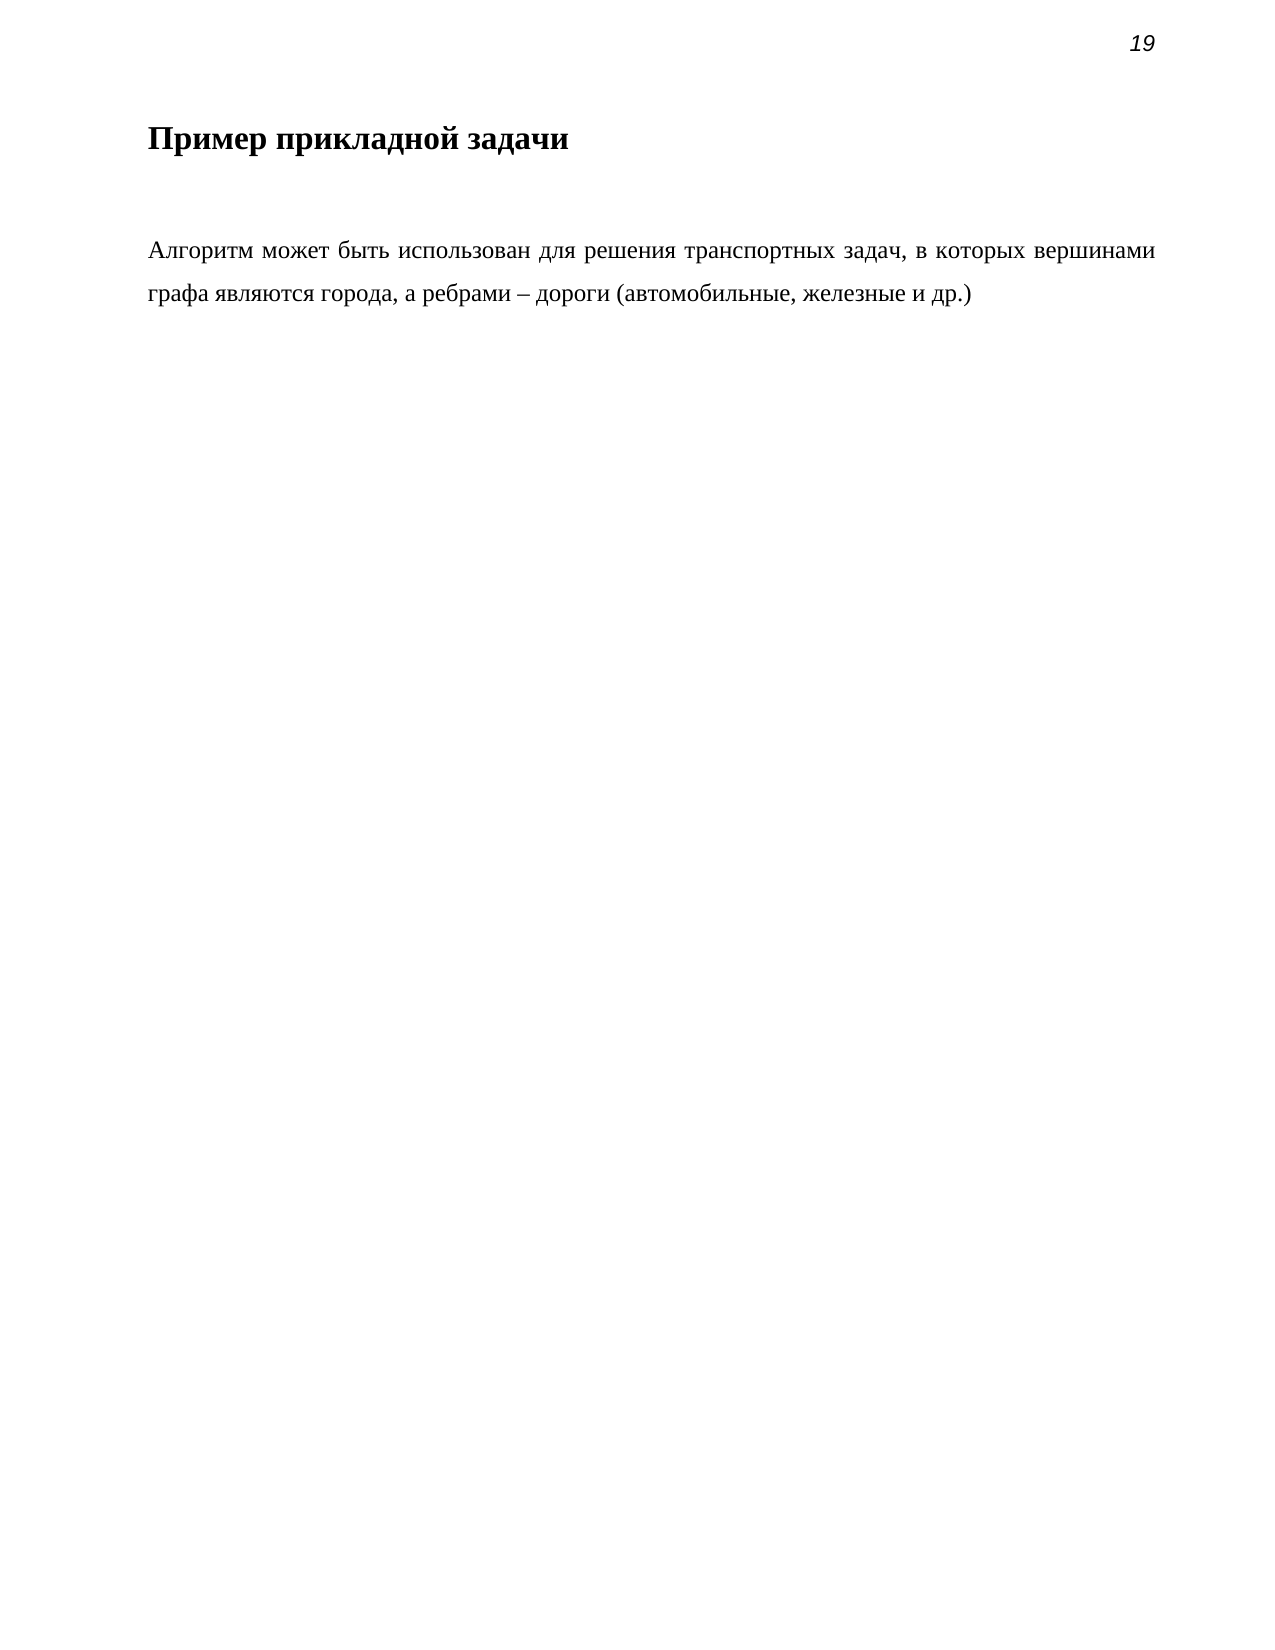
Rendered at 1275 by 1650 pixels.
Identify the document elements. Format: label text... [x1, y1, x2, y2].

text Алгоритм может быть использован для решения транспортных задач, в которых вершинами графа являются города, а ребрами – дороги (автомобильные, железные и др.) [148, 235, 1157, 307]
subtitle Пример прикладной задачи [148, 118, 1157, 156]
